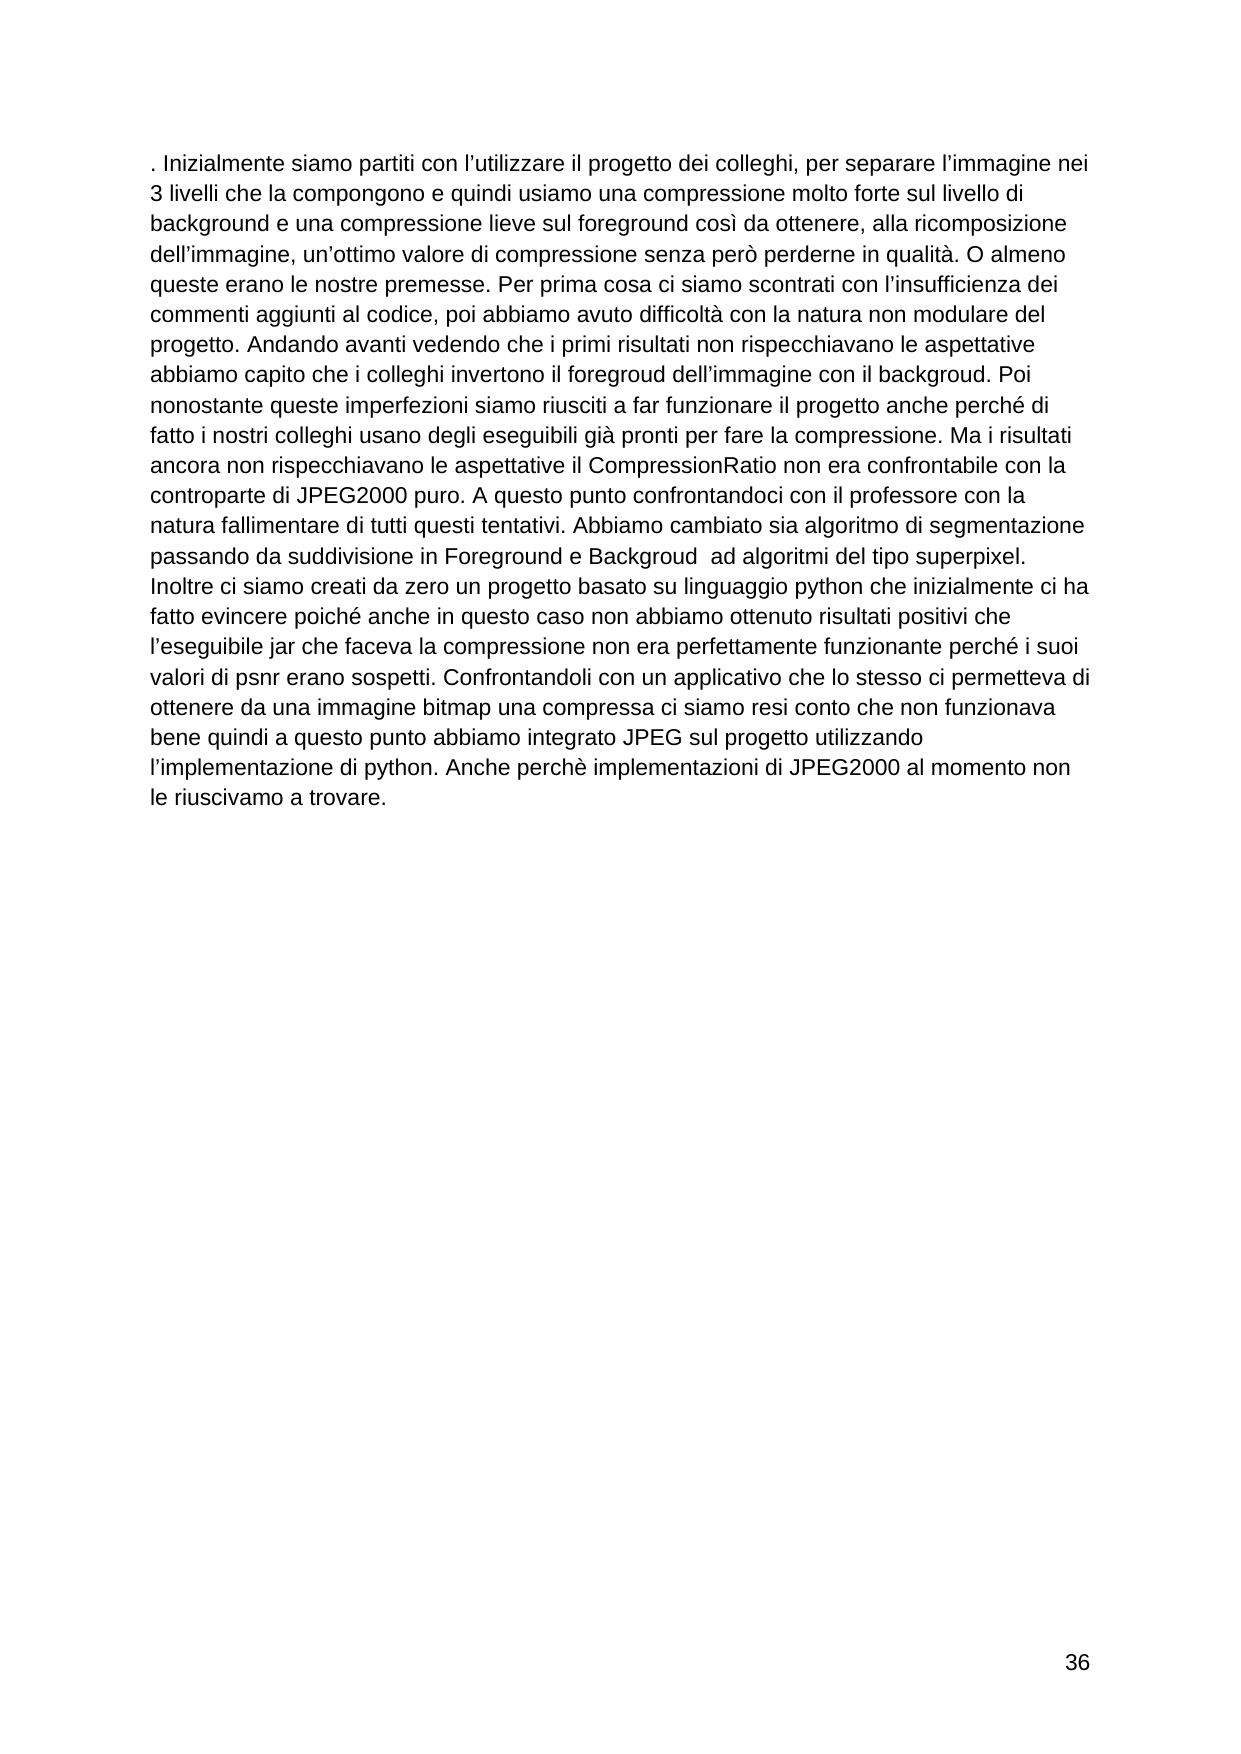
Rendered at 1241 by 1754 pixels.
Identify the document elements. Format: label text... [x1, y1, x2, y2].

text . Inizialmente siamo partiti con l’utilizzare il progetto dei colleghi, per separare l’immagine nei 3 livelli che la compongono e quindi usiamo una compressione molto forte sul livello di background e una compressione lieve sul foreground così da ottenere, alla ricomposizione dell’immagine, un’ottimo valore di compressione senza però perderne in qualità. O almeno queste erano le nostre premesse. Per prima cosa ci siamo scontrati con l’insufficienza dei commenti aggiunti al codice, poi abbiamo avuto difficoltà con la natura non modulare del progetto. Andando avanti vedendo che i primi risultati non rispecchiavano le aspettative abbiamo capito che i colleghi invertono il foregroud dell’immagine con il backgroud. Poi nonostante queste imperfezioni siamo riusciti a far funzionare il progetto anche perché di fatto i nostri colleghi usano degli eseguibili già pronti per fare la compressione. Ma i risultati ancora non rispecchiavano le aspettative il CompressionRatio non era confrontabile con la controparte di JPEG2000 puro. A questo punto confrontandoci con il professore con la natura fallimentare di tutti questi tentativi. Abbiamo cambiato sia algoritmo di segmentazione passando da suddivisione in Foreground e Backgroud ad algoritmi del tipo superpixel. Inoltre ci siamo creati da zero un progetto basato su linguaggio python che inizialmente ci ha fatto evincere poiché anche in questo caso non abbiamo ottenuto risultati positivi che l’eseguibile jar che faceva la compressione non era perfettamente funzionante perché i suoi valori di psnr erano sospetti. Confrontandoli con un applicativo che lo stesso ci permetteva di ottenere da una immagine bitmap una compressa ci siamo resi conto che non funzionava bene quindi a questo punto abbiamo integrato JPEG sul progetto utilizzando l’implementazione di python. Anche perchè implementazioni di JPEG2000 al momento non le riuscivamo a trovare. [150, 150, 1090, 811]
